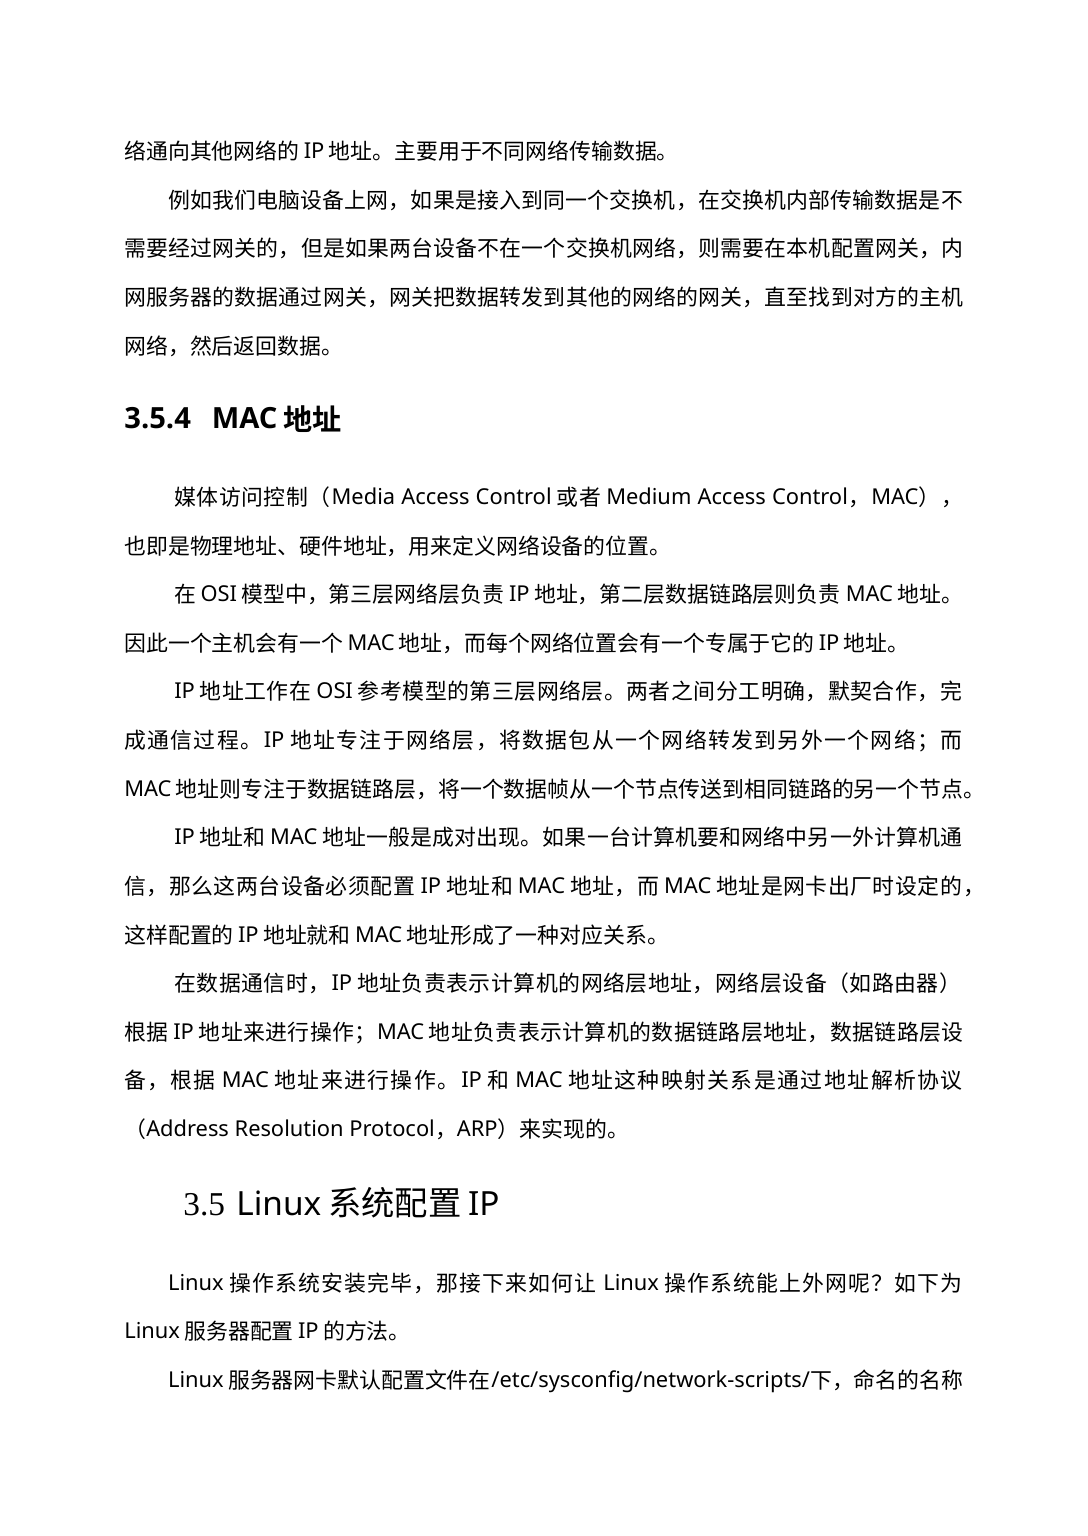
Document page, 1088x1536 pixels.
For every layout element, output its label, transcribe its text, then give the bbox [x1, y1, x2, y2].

text IP地址和MAC地址一般是成对出现。如果一台计算机要和网络中另一外计算机通信，那么这两台设备必须配置IP地址和MAC地址，而MAC地址是网卡出厂时设定的，这样配置的IP地址就和MAC地址形成了一种对应关系。 [124, 820, 963, 950]
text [124, 1362, 963, 1395]
subtitle Linux系统配置IP [183, 1176, 963, 1225]
text 媒体访问控制（Media Access Control或者Medium Access Control，MAC），也即是物理地址、硬件地址，用来定义网络设备的位置。 [124, 480, 963, 561]
text 例如我们电脑设备上网，如果是接入到同一个交换机，在交换机内部传输数据是不需要经过网关的，但是如果两台设备不在一个交换机网络，则需要在本机配置网关，内网服务器的数据通过网关，网关把数据转发到其他的网络的网关，直至找到对方的主机网络，然后返回数据。 [124, 182, 963, 361]
text 在OSI模型中，第三层网络层负责 IP地址，第二层数据链路层则负责 MAC地址。因此一个主机会有一个MAC地址，而每个网络位置会有一个专属于它的IP地址。 [124, 577, 963, 658]
subtitle MAC地址 [124, 385, 963, 450]
text Linux操作系统安装完毕，那接下来如何让Linux操作系统能上外网呢？如下为Linux服务器配置IP的方法。 [124, 1265, 963, 1346]
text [124, 134, 963, 166]
text 在数据通信时，IP地址负责表示计算机的网络层地址，网络层设备（如路由器）根据IP地址来进行操作；MAC地址负责表示计算机的数据链路层地址，数据链路层设备，根据MAC地址来进行操作。IP和MAC地址这种映射关系是通过地址解析协议（Address Resolution Protocol，ARP）来实现的。 [124, 966, 963, 1144]
text IP地址工作在OSI参考模型的第三层网络层。两者之间分工明确，默契合作，完成通信过程。IP地址专注于网络层，将数据包从一个网络转发到另外一个网络；而MAC地址则专注于数据链路层，将一个数据帧从一个节点传送到相同链路的另一个节点。 [124, 674, 963, 804]
